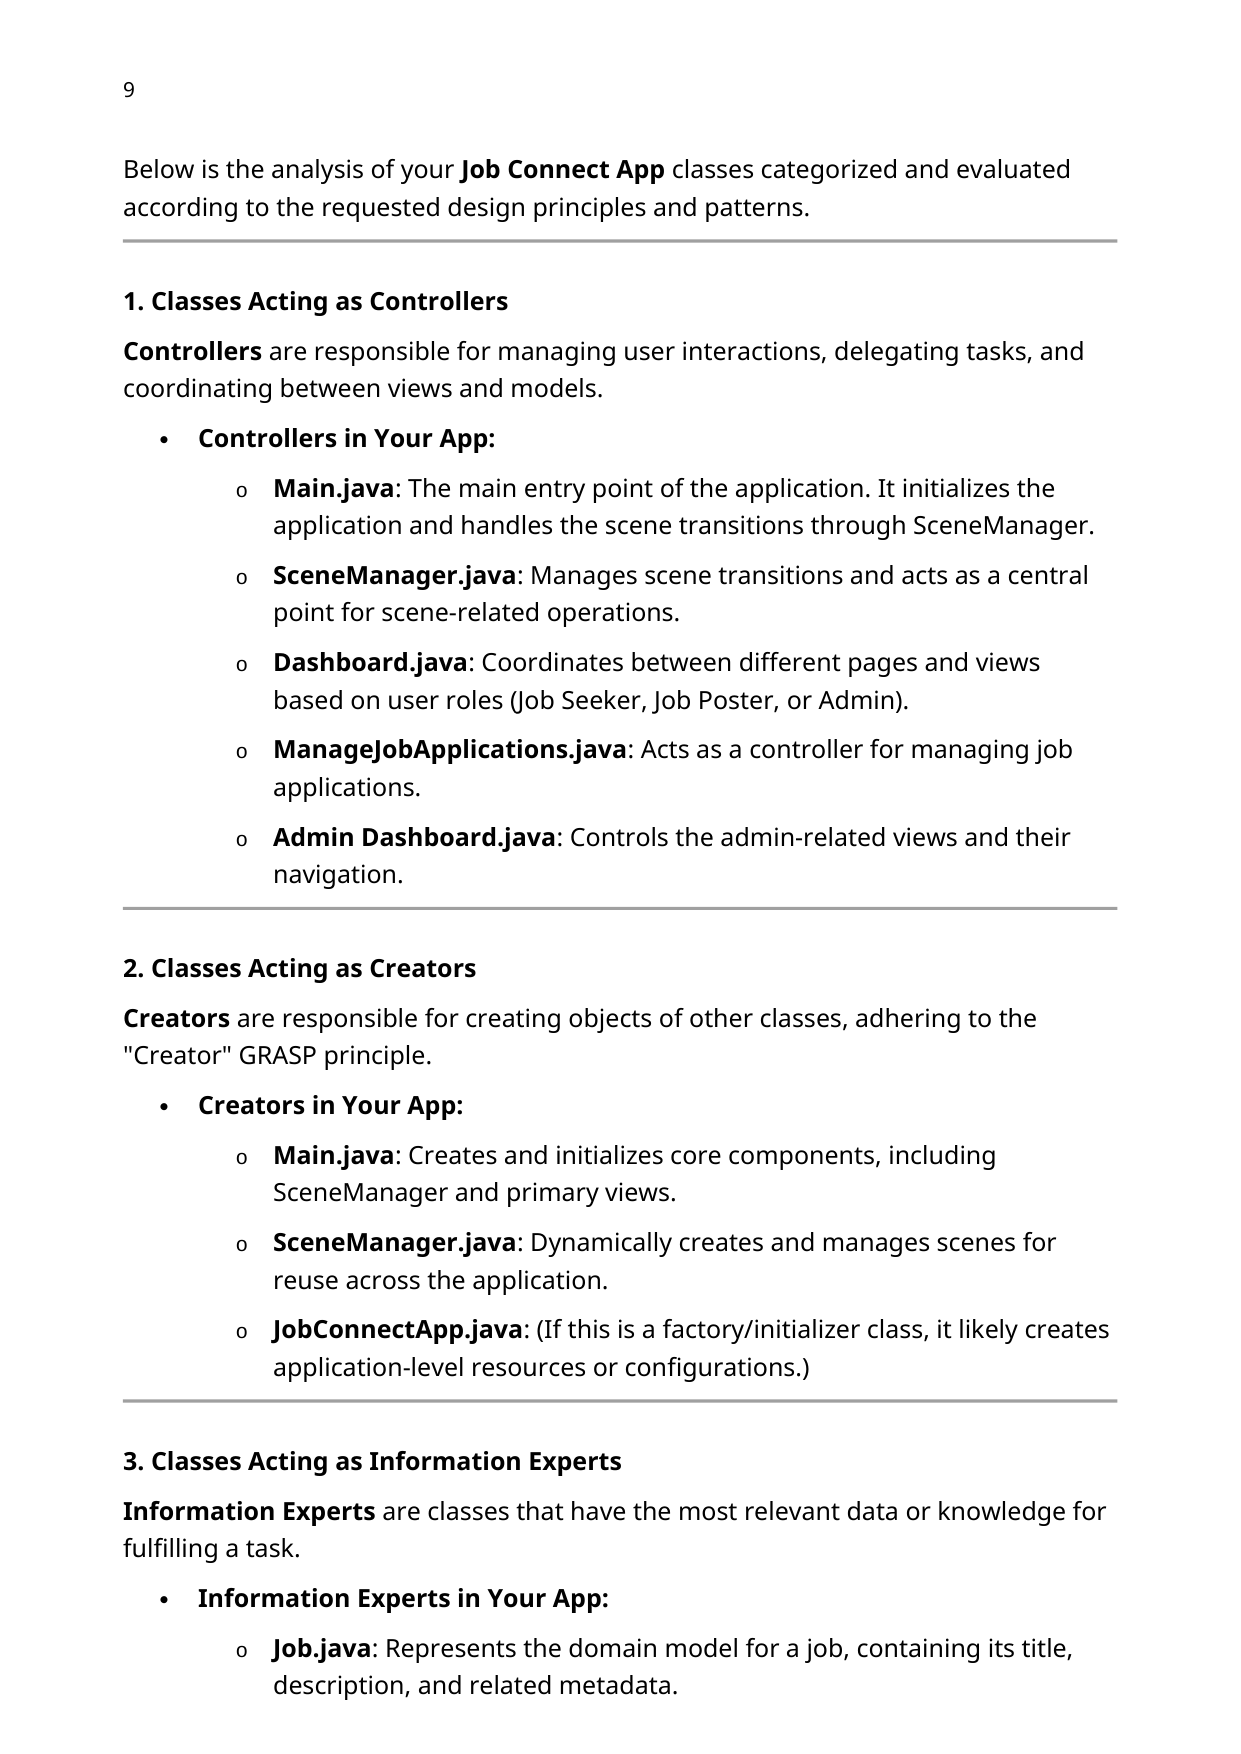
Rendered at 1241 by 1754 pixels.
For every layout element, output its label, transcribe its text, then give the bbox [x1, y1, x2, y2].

text Creators are responsible for creating objects of other classes, adhering to the "Creator" GRASP principle. [123, 1000, 1117, 1072]
text 1. Classes Acting as Controllers [123, 283, 1117, 317]
list Information Experts in Your App: [160, 1580, 1117, 1614]
text Information Experts are classes that have the most relevant data or knowledge for fulfilling a task. [123, 1493, 1117, 1564]
text Controllers are responsible for managing user interactions, delegating tasks, and coordinating between views and models. [123, 333, 1117, 404]
list Job.java: Represents the domain model for a job, containing its title, description, and related metadata. [235, 1630, 1117, 1702]
list SceneManager.java: Manages scene transitions and acts as a central point for scene-related operations. [235, 558, 1117, 629]
list Creators in Your App: [160, 1088, 1117, 1122]
list ManageJobApplications.java: Acts as a controller for managing job applications. [235, 732, 1117, 804]
list Main.java: Creates and initializes core components, including SceneManager and primary views. [235, 1138, 1117, 1209]
text 2. Classes Acting as Creators [123, 951, 1117, 984]
list JobConnectApp.java: (If this is a factory/initializer class, it likely creates application-level resources or configurations.) [235, 1312, 1117, 1384]
text 3. Classes Acting as Information Experts [123, 1443, 1117, 1477]
list Admin Dashboard.java: Controls the admin-related views and their navigation. [235, 819, 1117, 891]
list Dashboard.java: Coordinates between different pages and views based on user roles (Job Seeker, Job Poster, or Admin). [235, 645, 1117, 716]
list Main.java: The main entry point of the application. It initializes the application and handles the scene transitions through SceneManager. [235, 470, 1117, 542]
list SceneManager.java: Dynamically creates and manages scenes for reuse across the application. [235, 1225, 1117, 1296]
text Below is the analysis of your Job Connect App classes categorized and evaluated according to the requested design principles and patterns. [123, 152, 1117, 224]
list Controllers in Your App: [160, 420, 1117, 454]
